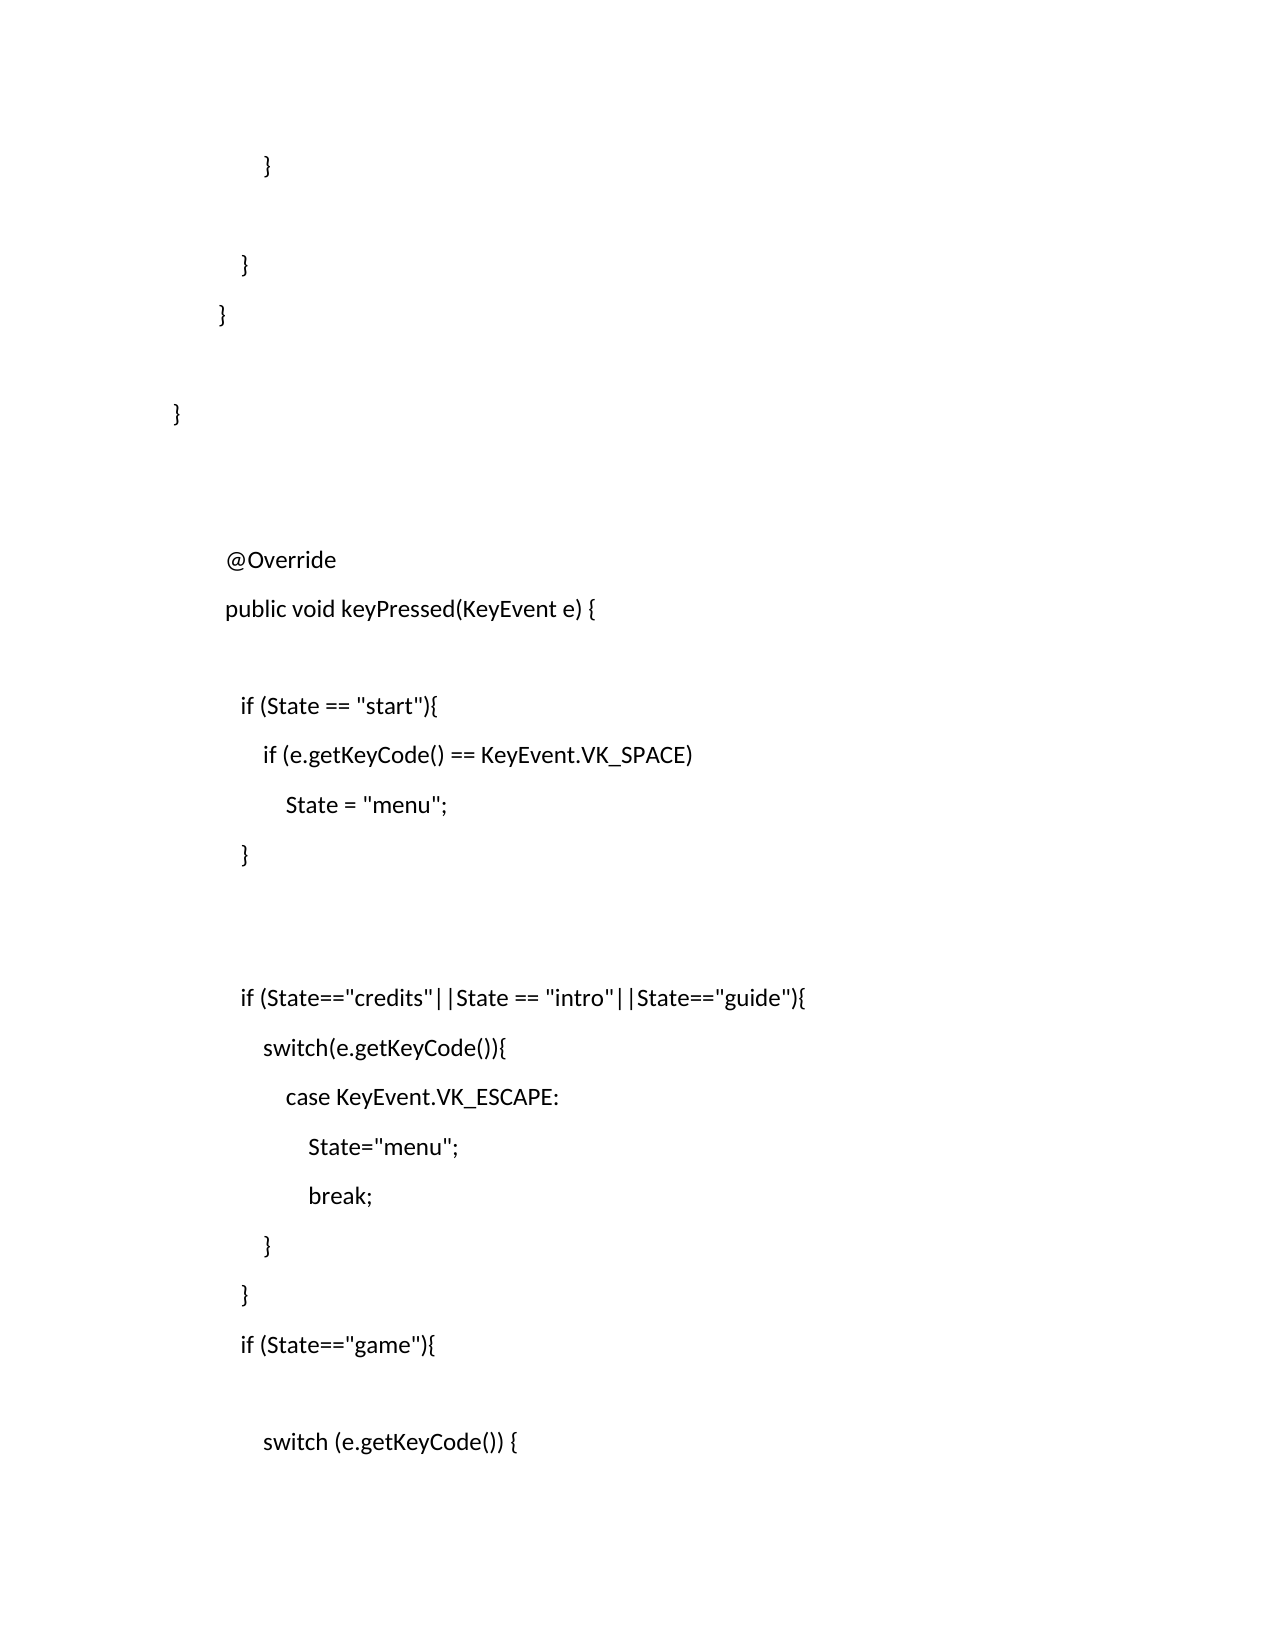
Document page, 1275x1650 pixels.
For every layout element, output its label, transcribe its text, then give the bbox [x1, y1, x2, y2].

text State="menu"; [150, 1131, 1125, 1161]
text if (State == "start"){ [150, 690, 1125, 721]
text if (State=="game"){ [150, 1329, 1125, 1360]
text switch(e.getKeyCode()){ [150, 1032, 1125, 1062]
text } [150, 150, 1125, 181]
text public void keyPressed(KeyEvent e) { [150, 593, 1125, 624]
text case KeyEvent.VK_ESCAPE: [150, 1081, 1125, 1112]
text } [150, 299, 1125, 329]
text State = "menu"; [150, 789, 1125, 820]
text } [150, 839, 1125, 869]
text @Override [150, 544, 1125, 574]
text if (e.getKeyCode() == KeyEvent.VK_SPACE) [150, 739, 1125, 770]
text switch (e.getKeyCode()) { [150, 1426, 1125, 1456]
text } [150, 398, 1125, 428]
text break; [150, 1180, 1125, 1211]
text if (State=="credits"||State == "intro"||State=="guide"){ [150, 982, 1125, 1013]
text } [150, 249, 1125, 280]
text } [150, 1230, 1125, 1261]
text } [150, 1279, 1125, 1310]
